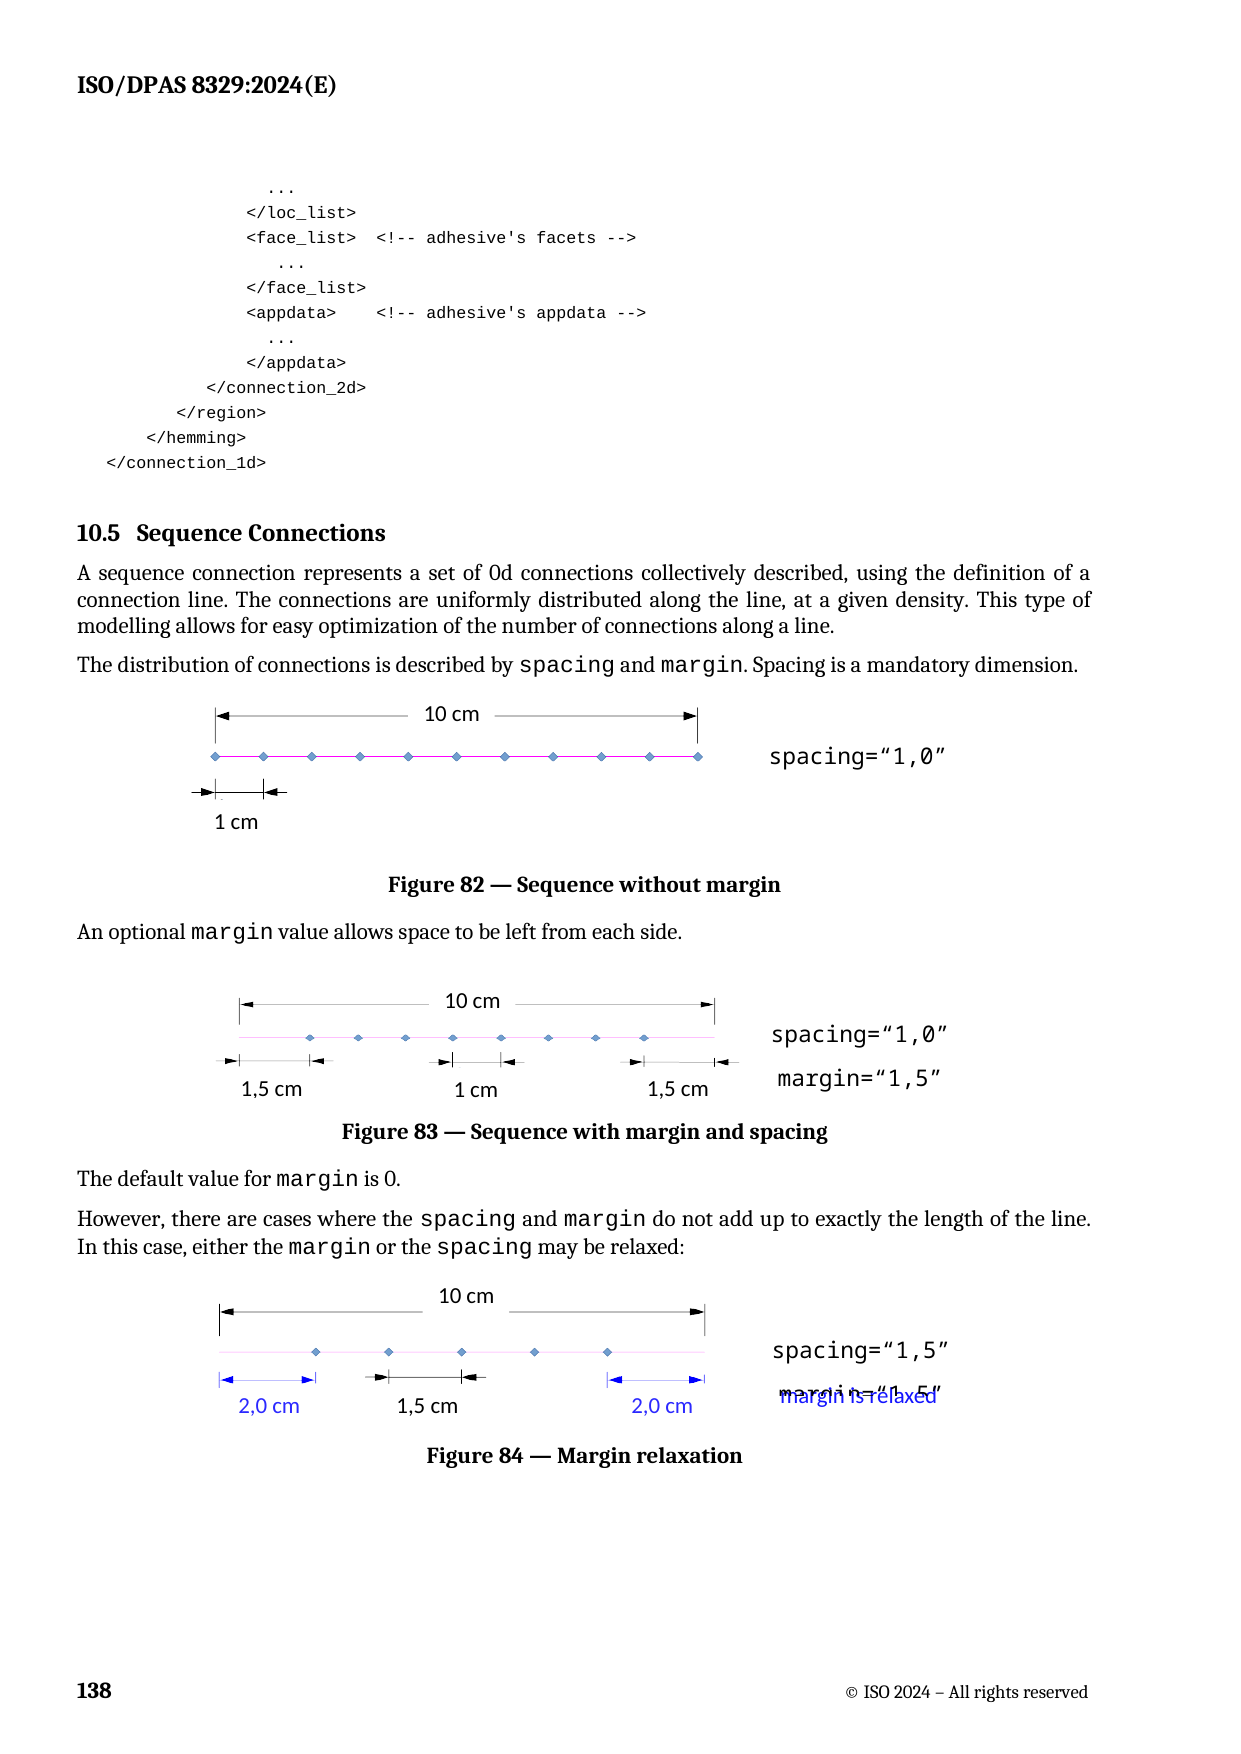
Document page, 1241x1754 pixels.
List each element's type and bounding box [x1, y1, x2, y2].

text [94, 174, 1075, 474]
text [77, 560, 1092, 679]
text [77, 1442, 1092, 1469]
picture [215, 988, 782, 1077]
picture [218, 1292, 986, 1408]
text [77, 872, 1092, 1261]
picture [191, 694, 977, 812]
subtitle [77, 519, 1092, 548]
